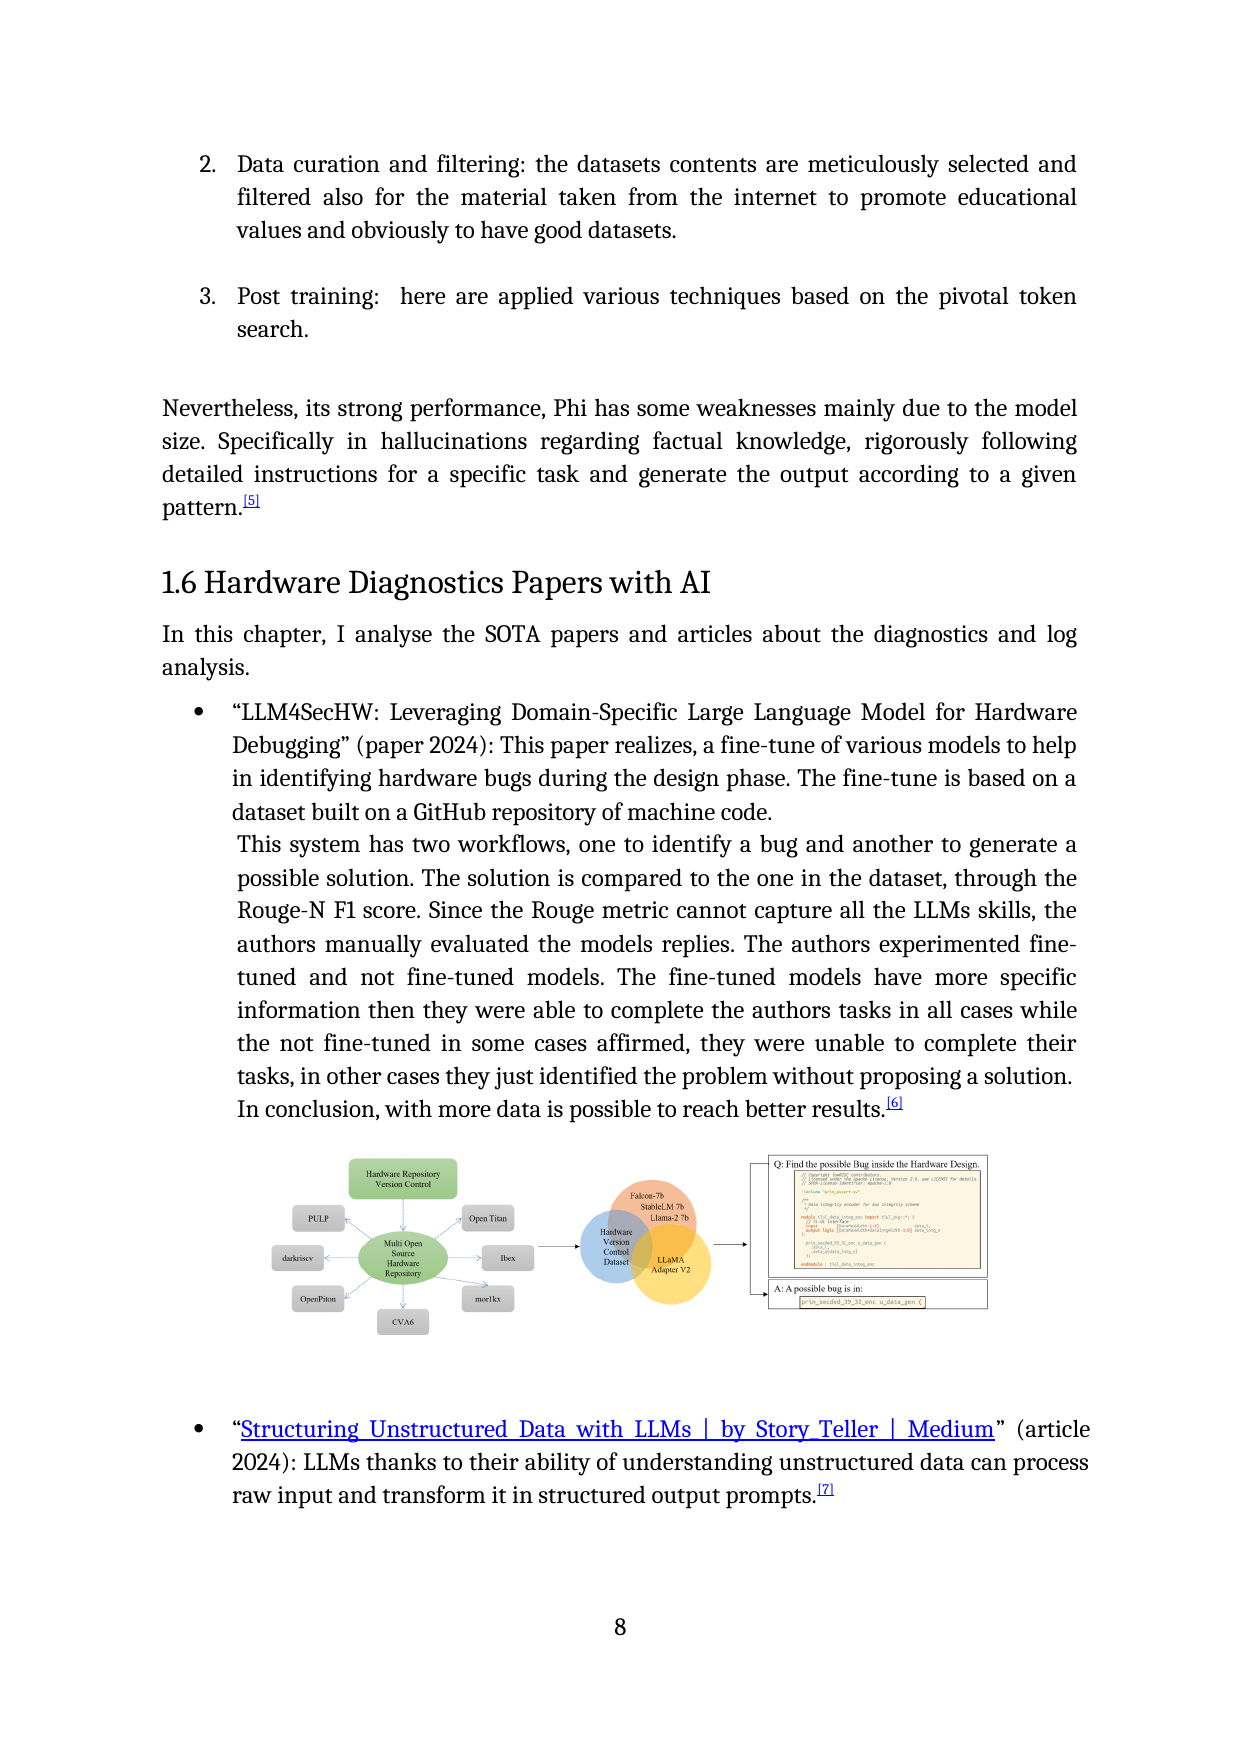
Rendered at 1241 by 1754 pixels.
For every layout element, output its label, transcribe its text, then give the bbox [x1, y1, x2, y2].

list “LLM4SecHW: Leveraging Domain-Specific Large Language Model for Hardware Debugging” (paper 2024): This paper realizes, a fine-tune of various models to help in identifying hardware bugs during the design phase. The fine-tune is based on a dataset built on a GitHub repository of machine code. [194, 698, 1078, 826]
text In this chapter, I analyse the SOTA papers and articles about the diagnostics and log analysis. [162, 620, 1078, 682]
picture [236, 1127, 1007, 1345]
list In conclusion, with more data is possible to reach better results.[6] [237, 1094, 1078, 1123]
subtitle 1.6 Hardware Diagnostics Papers with AI [162, 563, 1078, 602]
text Nevertheless, its strong performance, Phi has some weaknesses mainly due to the model size. Specifically in hallucinations regarding factual knowledge, rigorously following detailed instructions for a specific task and generate the output according to a given pattern.[5] [162, 394, 1078, 521]
list “Structuring Unstructured Data with LLMs | by Story_Teller | Medium” (article 2024): LLMs thanks to their ability of understanding unstructured data can process raw input and transform it in structured output prompts.[7] [194, 1415, 1090, 1510]
list Post training: here are applied various techniques based on the pivotal token search. [199, 282, 1078, 344]
list Data curation and filtering: the datasets contents are meticulously selected and filtered also for the material taken from the internet to promote educational values and obviously to have good datasets. [199, 150, 1078, 245]
list This system has two workflows, one to identify a bug and another to generate a possible solution. The solution is compared to the one in the dataset, through the Rouge-N F1 score. Since the Rouge metric cannot capture all the LLMs skills, the authors manually evaluated the models replies. The authors experimented fine-tuned and not fine-tuned models. The fine-tuned models have more specific information then they were able to complete the authors tasks in all cases while the not fine-tuned in some cases affirmed, they were unable to complete their tasks, in other cases they just identified the problem without proposing a solution. [237, 830, 1078, 1090]
